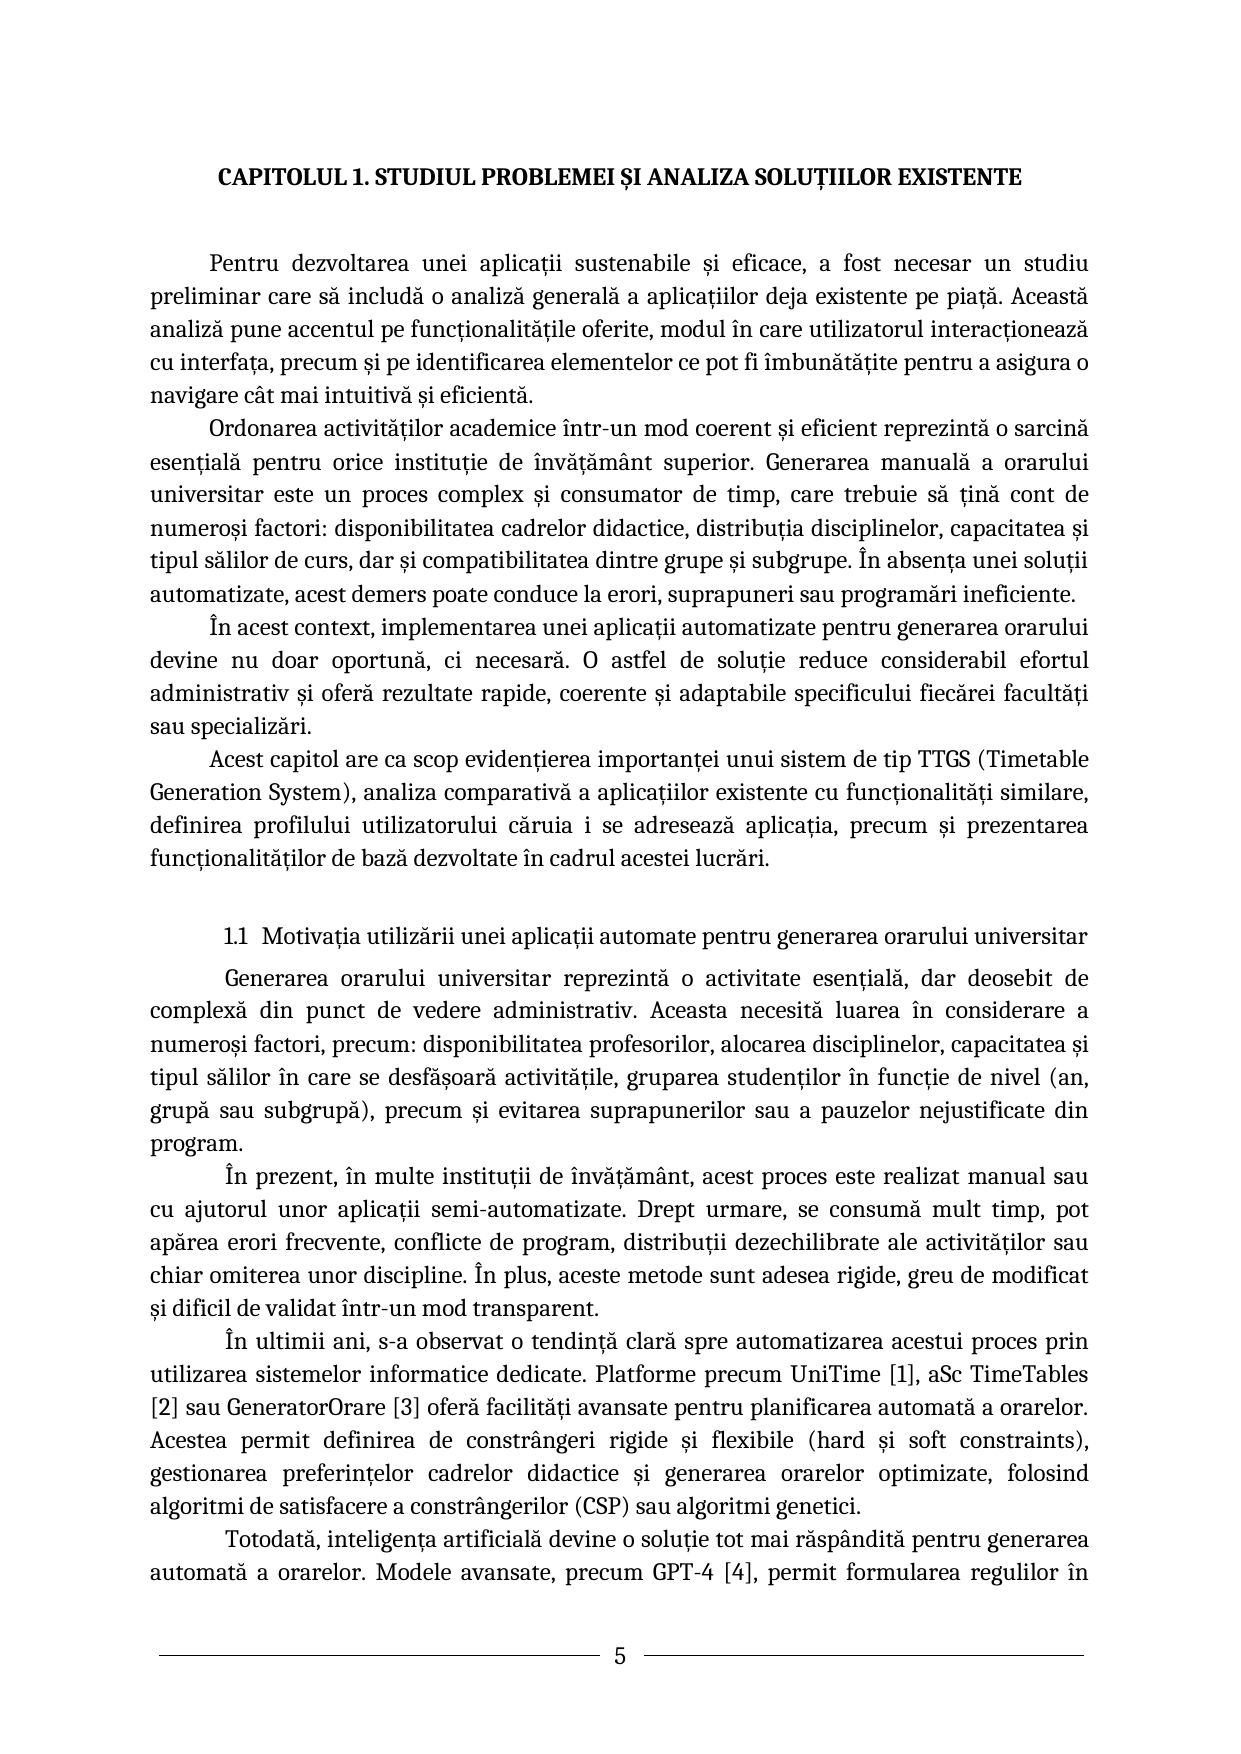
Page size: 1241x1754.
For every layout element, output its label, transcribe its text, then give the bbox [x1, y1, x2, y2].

text În acest context, implementarea unei aplicații automatizate pentru generarea orarului devine nu doar oportună, ci necesară. O astfel de soluție reduce considerabil efortul administrativ și oferă rezultate rapide, coerente și adaptabile specificului fiecărei facultăți sau specializări. [150, 612, 1090, 740]
text În ultimii ani, s-a observat o tendință clară spre automatizarea acestui proces prin utilizarea sistemelor informatice dedicate. Platforme precum UniTime [1], aSc TimeTables [2] sau GeneratorOrare [3] oferă facilități avansate pentru planificarea automată a orarelor. Acestea permit definirea de constrângeri rigide și flexibile (hard și soft constraints), gestionarea preferințelor cadrelor didactice și generarea orarelor optimizate, folosind algoritmi de satisfacere a constrângerilor (CSP) sau algoritmi genetici. [150, 1327, 1090, 1521]
text Ordonarea activităților academice într-un mod coerent și eficient reprezintă o sarcină esențială pentru orice instituție de învățământ superior. Generarea manuală a orarului universitar este un proces complex și consumator de timp, care trebuie să țină cont de numeroși factori: disponibilitatea cadrelor didactice, distribuția disciplinelor, capacitatea și tipul sălilor de curs, dar și compatibilitatea dintre grupe și subgrupe. În absența unei soluții automatizate, acest demers poate conduce la erori, suprapuneri sau programări ineficiente. [150, 414, 1090, 608]
text Generarea orarului universitar reprezintă o activitate esențială, dar deosebit de complexă din punct de vedere administrativ. Aceasta necesită luarea în considerare a numeroși factori, precum: disponibilitatea profesorilor, alocarea disciplinelor, capacitatea și tipul sălilor în care se desfășoară activitățile, gruparea studenților în funcție de nivel (an, grupă sau subgrupă), precum și evitarea suprapunerilor sau a pauzelor nejustificate din program. [150, 963, 1090, 1157]
subtitle Motivația utilizării unei aplicații automate pentru generarea orarului universitar [224, 922, 1090, 951]
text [150, 1525, 1090, 1587]
text Acest capitol are ca scop evidențierea importanței unui sistem de tip TTGS (Timetable Generation System), analiza comparativă a aplicațiilor existente cu funcționalități similare, definirea profilului utilizatorului căruia i se adresează aplicația, precum și prezentarea funcționalităților de bază dezvoltate în cadrul acestei lucrări. [150, 744, 1090, 872]
subtitle Capitolul 1. Studiul problemei și analiza soluțiilor existente [150, 162, 1090, 191]
text În prezent, în multe instituții de învățământ, acest proces este realizat manual sau cu ajutorul unor aplicații semi-automatizate. Drept urmare, se consumă mult timp, pot apărea erori frecvente, conflicte de program, distribuții dezechilibrate ale activităților sau chiar omiterea unor discipline. În plus, aceste metode sunt adesea rigide, greu de modificat și dificil de validat într-un mod transparent. [150, 1162, 1090, 1322]
text Pentru dezvoltarea unei aplicații sustenabile și eficace, a fost necesar un studiu preliminar care să includă o analiză generală a aplicațiilor deja existente pe piață. Această analiză pune accentul pe funcționalitățile oferite, modul în care utilizatorul interacționează cu interfața, precum și pe identificarea elementelor ce pot fi îmbunătățite pentru a asigura o navigare cât mai intuitivă și eficientă. [150, 249, 1090, 410]
